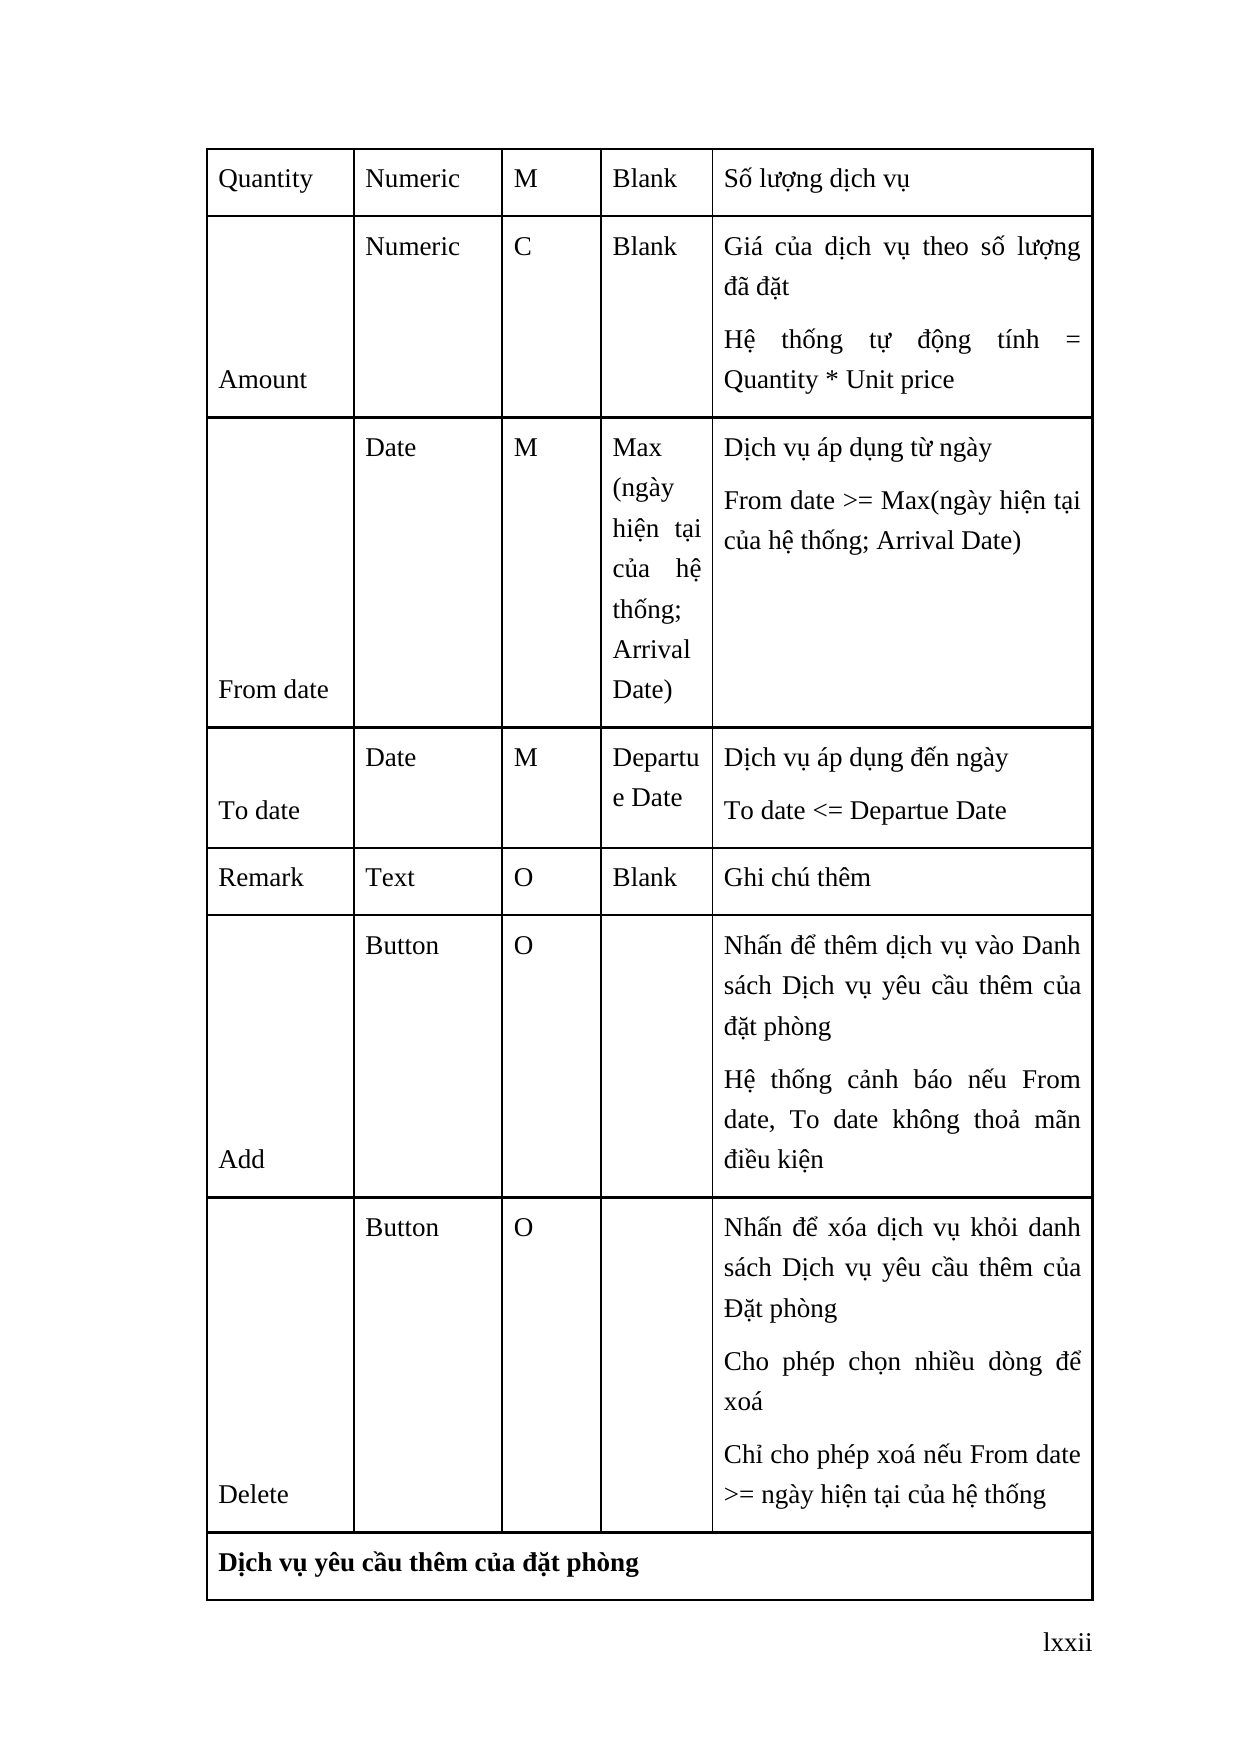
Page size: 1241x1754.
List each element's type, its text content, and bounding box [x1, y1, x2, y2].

table_cell Blank [602, 849, 712, 914]
table_cell Date [355, 419, 501, 726]
table_cell Date [355, 729, 501, 847]
table_cell Blank [602, 150, 712, 215]
table_cell M [503, 150, 600, 215]
table_cell [602, 916, 712, 1196]
table_cell Numeric [355, 150, 501, 215]
table_cell Delete [208, 1199, 353, 1531]
table_cell Quantity [208, 150, 353, 215]
table_cell Nhấn để thêm dịch vụ vào Danh sách Dịch vụ yêu cầu thêm của đặt phòng Hệ thống cảnh báo nếu From date, To date không thoả mãn điều kiện [713, 916, 1091, 1196]
table_cell Add [208, 916, 353, 1196]
table_cell Dịch vụ áp dụng từ ngày From date >= Max(ngày hiện tại của hệ thống; Arrival Date) [713, 419, 1091, 726]
table_cell Text [355, 849, 501, 914]
table_cell Remark [208, 849, 353, 914]
table_cell Dịch vụ áp dụng đến ngày To date <= Departue Date [713, 729, 1091, 847]
table_cell Dịch vụ yêu cầu thêm của đặt phòng [208, 1534, 1091, 1599]
table_cell Ghi chú thêm [713, 849, 1091, 914]
table_cell Departue Date [602, 729, 712, 847]
table_cell M [503, 419, 600, 726]
table_cell Max (ngày hiện tại của hệ thống; Arrival Date) [602, 419, 712, 726]
table_cell Blank [602, 217, 712, 416]
table_cell From date [208, 419, 353, 726]
table_cell O [503, 849, 600, 914]
table_cell C [503, 217, 600, 416]
table_cell Button [355, 1199, 501, 1531]
table_cell Amount [208, 217, 353, 416]
table_cell [602, 1199, 712, 1531]
table_cell Số lượng dịch vụ [713, 150, 1091, 215]
table_cell Nhấn để xóa dịch vụ khỏi danh sách Dịch vụ yêu cầu thêm của Đặt phòng Cho phép chọn nhiều dòng để xoá Chỉ cho phép xoá nếu From date >= ngày hiện tại của hệ thống [713, 1199, 1091, 1531]
table_cell O [503, 1199, 600, 1531]
table_cell Numeric [355, 217, 501, 416]
table_cell To date [208, 729, 353, 847]
table_cell Button [355, 916, 501, 1196]
table_cell Giá của dịch vụ theo số lượng đã đặt Hệ thống tự động tính = Quantity * Unit price [713, 217, 1091, 416]
table_cell M [503, 729, 600, 847]
table_cell O [503, 916, 600, 1196]
